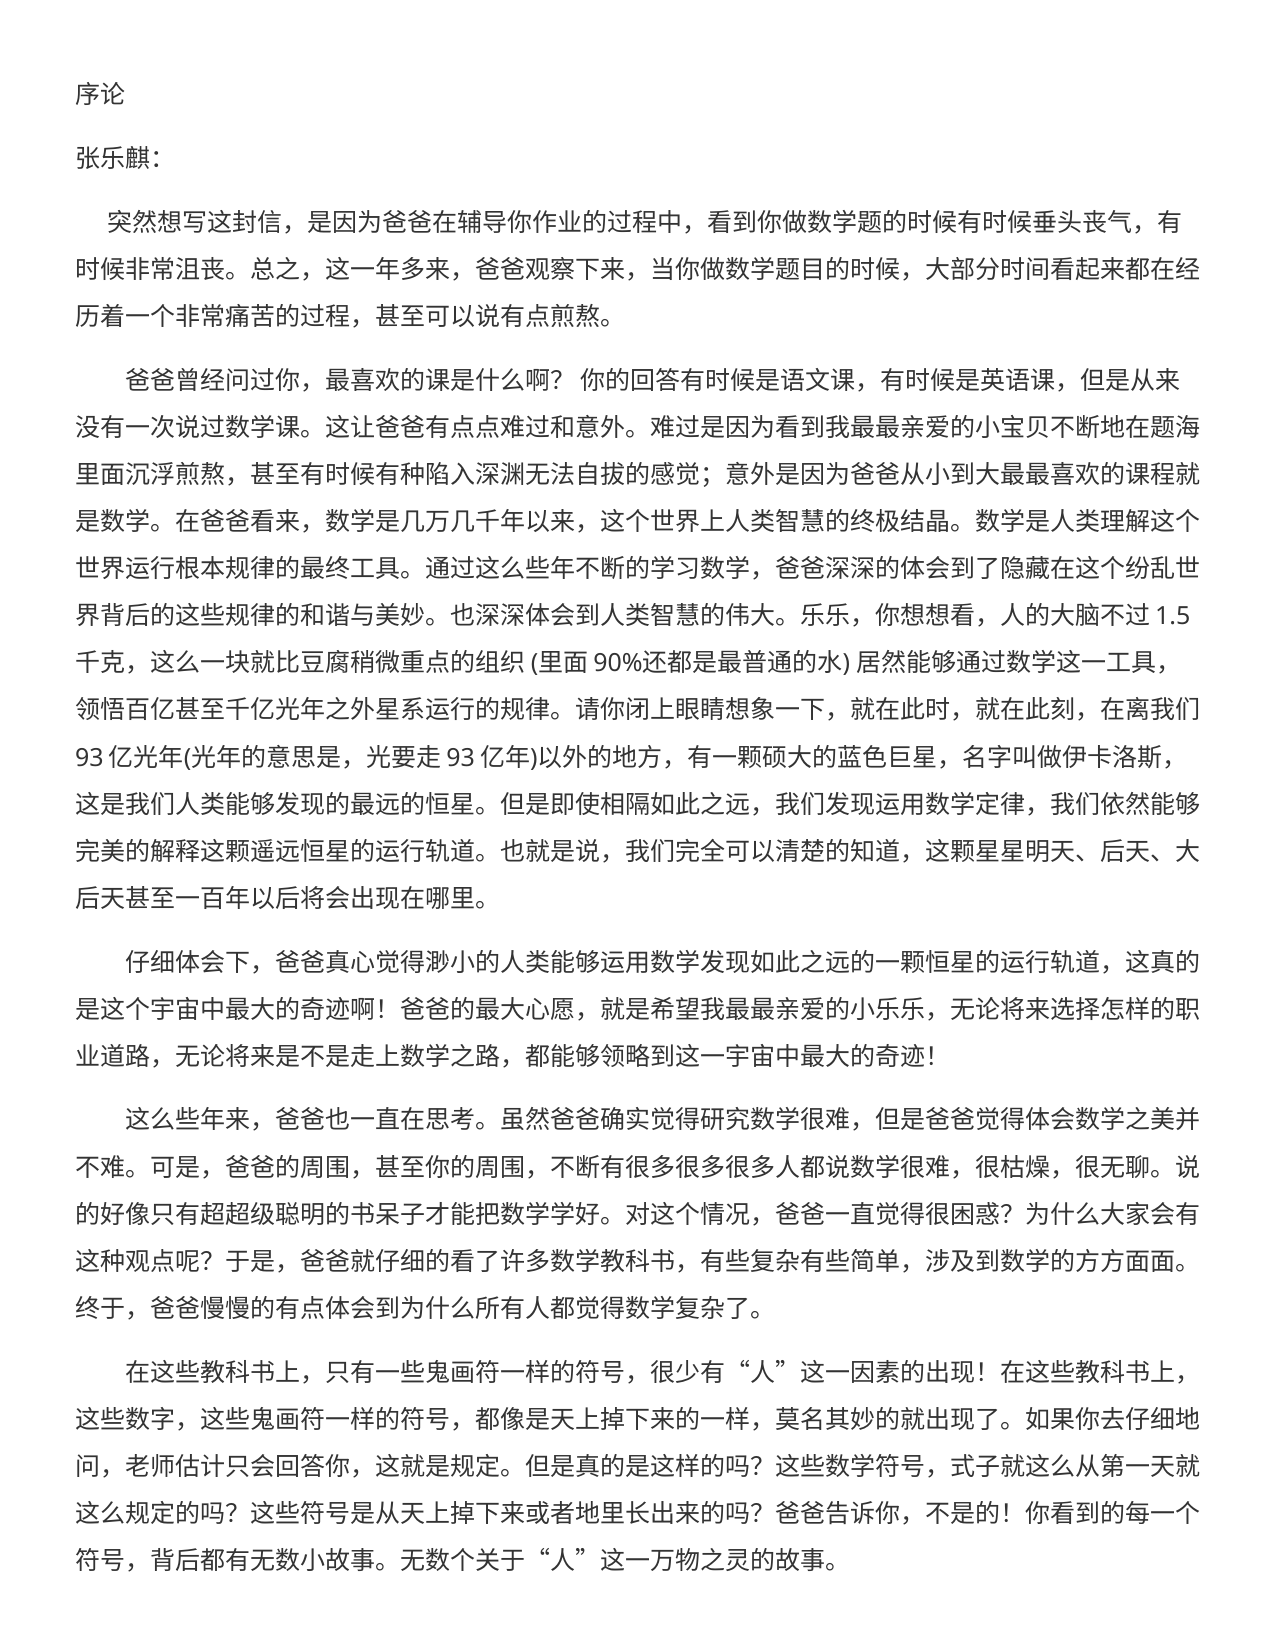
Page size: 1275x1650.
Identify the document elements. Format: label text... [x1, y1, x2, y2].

text 突然想写这封信，是因为爸爸在辅导你作业的过程中，看到你做数学题的时候有时候垂头丧气，有时候非常沮丧。总之，这一年多来，爸爸观察下来，当你做数学题目的时候，大部分时间看起来都在经历着一个非常痛苦的过程，甚至可以说有点煎熬。 [75, 202, 1200, 333]
text 爸爸曾经问过你，最喜欢的课是什么啊？ 你的回答有时候是语文课，有时候是英语课，但是从来没有一次说过数学课。这让爸爸有点点难过和意外。难过是因为看到我最最亲爱的小宝贝不断地在题海里面沉浮煎熬，甚至有时候有种陷入深渊无法自拔的感觉；意外是因为爸爸从小到大最最喜欢的课程就是数学。在爸爸看来，数学是几万几千年以来，这个世界上人类智慧的终极结晶。数学是人类理解这个世界运行根本规律的最终工具。通过这么些年不断的学习数学，爸爸深深的体会到了隐藏在这个纷乱世界背后的这些规律的和谐与美妙。也深深体会到人类智慧的伟大。乐乐，你想想看，人的大脑不过1.5千克，这么一块就比豆腐稍微重点的组织 (里面90%还都是最普通的水) 居然能够通过数学这一工具，领悟百亿甚至千亿光年之外星系运行的规律。请你闭上眼睛想象一下，就在此时，就在此刻，在离我们93亿光年(光年的意思是，光要走93亿年)以外的地方，有一颗硕大的蓝色巨星，名字叫做伊卡洛斯，这是我们人类能够发现的最远的恒星。但是即使相隔如此之远，我们发现运用数学定律，我们依然能够完美的解释这颗遥远恒星的运行轨道。也就是说，我们完全可以清楚的知道，这颗星星明天、后天、大后天甚至一百年以后将会出现在哪里。 [75, 360, 1200, 914]
text 在这些教科书上，只有一些鬼画符一样的符号，很少有“人”这一因素的出现！在这些教科书上，这些数字，这些鬼画符一样的符号，都像是天上掉下来的一样，莫名其妙的就出现了。如果你去仔细地问，老师估计只会回答你，这就是规定。但是真的是这样的吗？这些数学符号，式子就这么从第一天就这么规定的吗？这些符号是从天上掉下来或者地里长出来的吗？爸爸告诉你，不是的！你看到的每一个符号，背后都有无数小故事。无数个关于“人”这一万物之灵的故事。 [75, 1352, 1200, 1577]
text 仔细体会下，爸爸真心觉得渺小的人类能够运用数学发现如此之远的一颗恒星的运行轨道，这真的是这个宇宙中最大的奇迹啊！爸爸的最大心愿，就是希望我最最亲爱的小乐乐，无论将来选择怎样的职业道路，无论将来是不是走上数学之路，都能够领略到这一宇宙中最大的奇迹！ [75, 942, 1200, 1072]
text 这么些年来，爸爸也一直在思考。虽然爸爸确实觉得研究数学很难，但是爸爸觉得体会数学之美并不难。可是，爸爸的周围，甚至你的周围，不断有很多很多很多人都说数学很难，很枯燥，很无聊。说的好像只有超超级聪明的书呆子才能把数学学好。对这个情况，爸爸一直觉得很困惑？为什么大家会有这种观点呢？于是，爸爸就仔细的看了许多数学教科书，有些复杂有些简单，涉及到数学的方方面面。终于，爸爸慢慢的有点体会到为什么所有人都觉得数学复杂了。 [75, 1100, 1200, 1324]
text 序论 [75, 75, 1200, 111]
text 张乐麒： [75, 139, 1200, 175]
